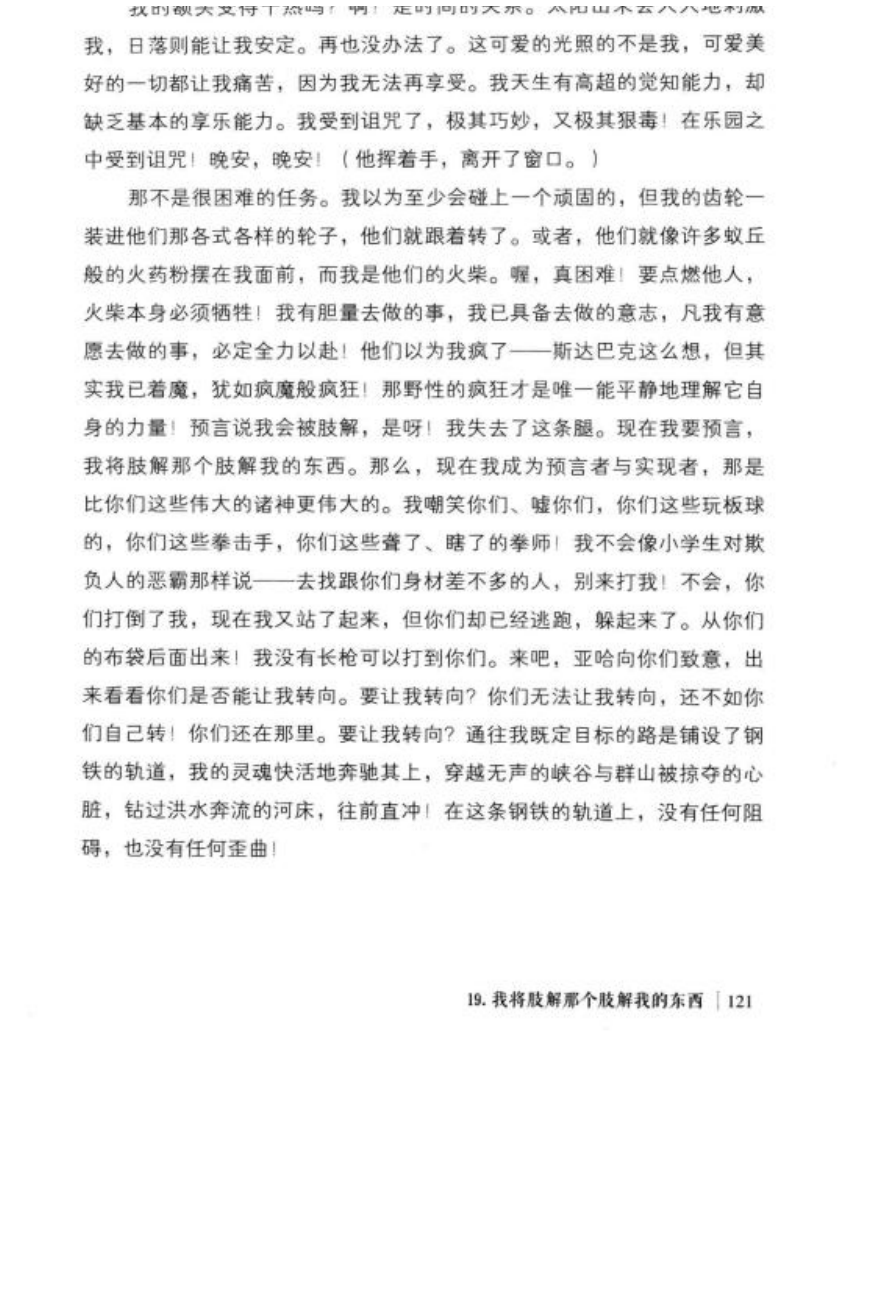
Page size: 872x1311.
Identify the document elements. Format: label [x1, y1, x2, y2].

picture [0, 6, 872, 1054]
